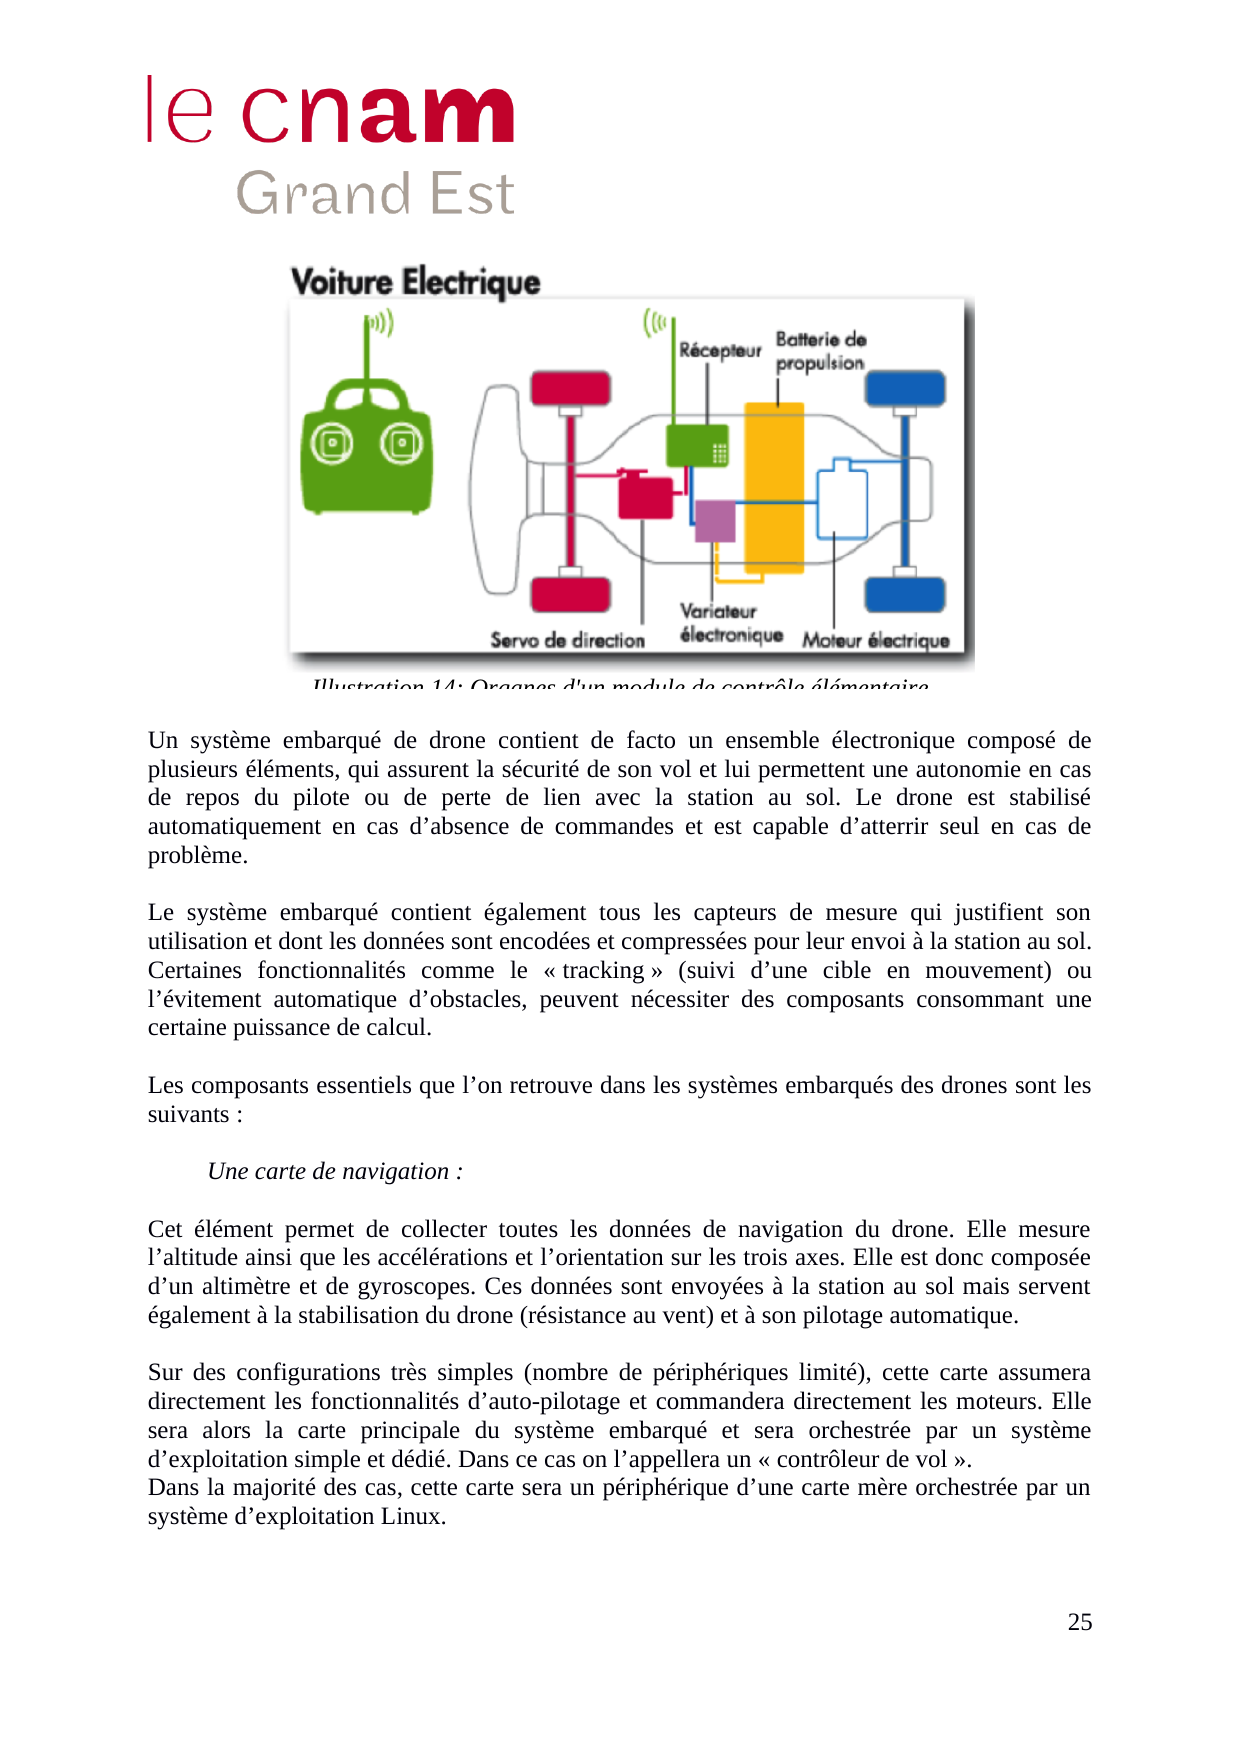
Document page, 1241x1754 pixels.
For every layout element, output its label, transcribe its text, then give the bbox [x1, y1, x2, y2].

text Dans la majorité des cas, cette carte sera un périphérique d’une carte mère orchestrée par un système d’exploitation Linux. [148, 1472, 1092, 1530]
text Un système embarqué de drone contient de facto un ensemble électronique composé de plusieurs éléments, qui assurent la sécurité de son vol et lui permettent une autonomie en cas de repos du pilote ou de perte de lien avec la station au sol. Le drone est stabilisé automatiquement en cas d’absence de commandes et est capable d’atterrir seul en cas de problème. [148, 725, 1092, 869]
subtitle Une carte de navigation : [207, 1156, 1092, 1185]
picture [280, 261, 975, 673]
text Le système embarqué contient également tous les capteurs de mesure qui justifient son utilisation et dont les données sont encodées et compressées pour leur envoi à la station au sol. Certaines fonctionnalités comme le « tracking » (suivi d’une cible en mouvement) ou l’évitement automatique d’obstacles, peuvent nécessiter des composants consommant une certaine puissance de calcul. [148, 897, 1092, 1041]
text Cet élément permet de collecter toutes les données de navigation du drone. Elle mesure l’altitude ainsi que les accélérations et l’orientation sur les trois axes. Elle est donc composée d’un altimètre et de gyroscopes. Ces données sont envoyées à la station au sol mais servent également à la stabilisation du drone (résistance au vent) et à son pilotage automatique. [148, 1214, 1092, 1329]
text Sur des configurations très simples (nombre de périphériques limité), cette carte assumera directement les fonctionnalités d’auto-pilotage et commandera directement les moteurs. Elle sera alors la carte principale du système embarqué et sera orchestrée par un système d’exploitation simple et dédié. Dans ce cas on l’appellera un « contrôleur de vol ». [148, 1357, 1092, 1472]
picture [147, 75, 514, 214]
text Les composants essentiels que l’on retrouve dans les systèmes embarqués des drones sont les suivants : [148, 1070, 1092, 1127]
